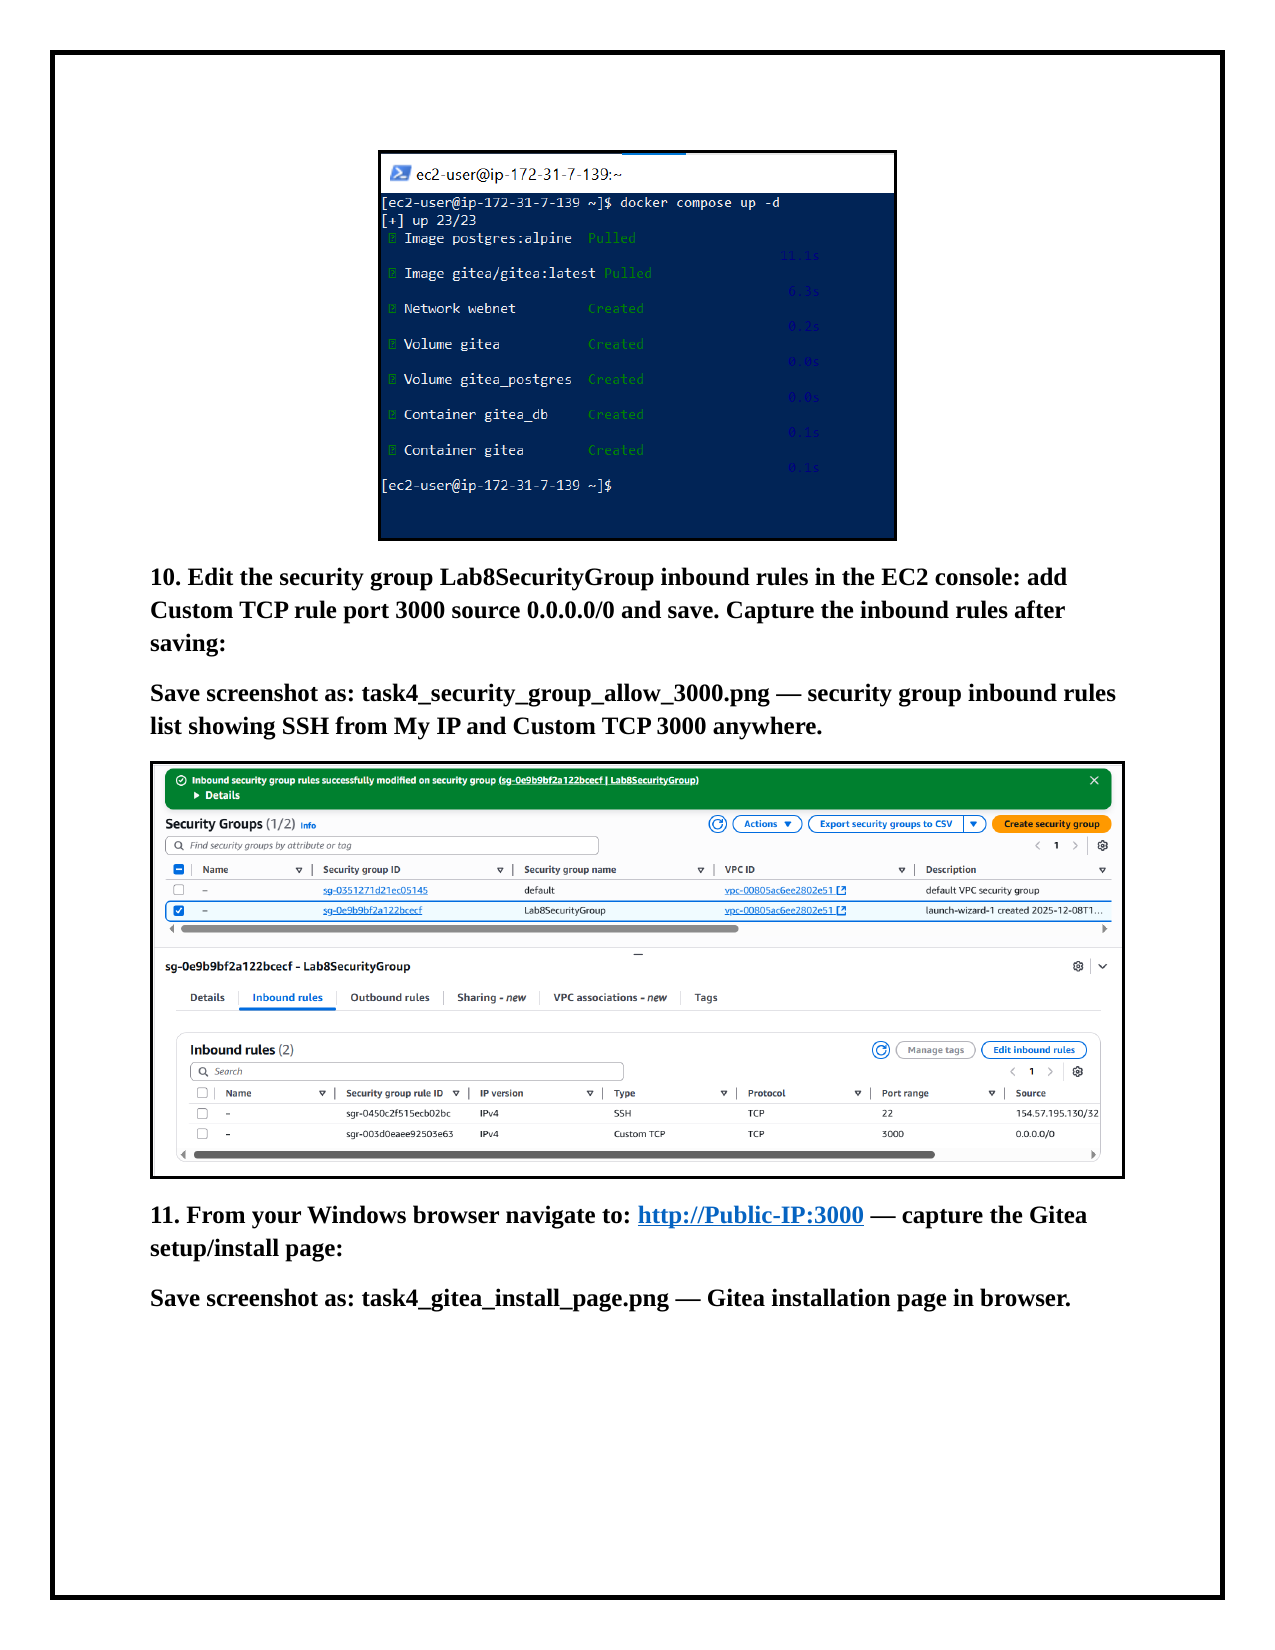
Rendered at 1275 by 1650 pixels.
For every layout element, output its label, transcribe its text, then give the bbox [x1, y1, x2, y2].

text Save screenshot as: task4_security_group_allow_3000.png — security group inbound rules list showing SSH from My IP and Custom TCP 3000 anywhere. [150, 678, 1125, 740]
picture [381, 153, 894, 538]
picture [153, 764, 1122, 1176]
text Save screenshot as: task4_gitea_install_page.png — Gitea installation page in browser. [150, 1283, 1125, 1311]
text 11. From your Windows browser navigate to: http://Public-IP:3000 — capture the Gitea setup/install page: [150, 1200, 1125, 1262]
text 10. Edit the security group Lab8SecurityGroup inbound rules in the EC2 console: add Custom TCP rule port 3000 source 0.0.0.0/0 and save. Capture the inbound rules after saving: [150, 562, 1125, 657]
